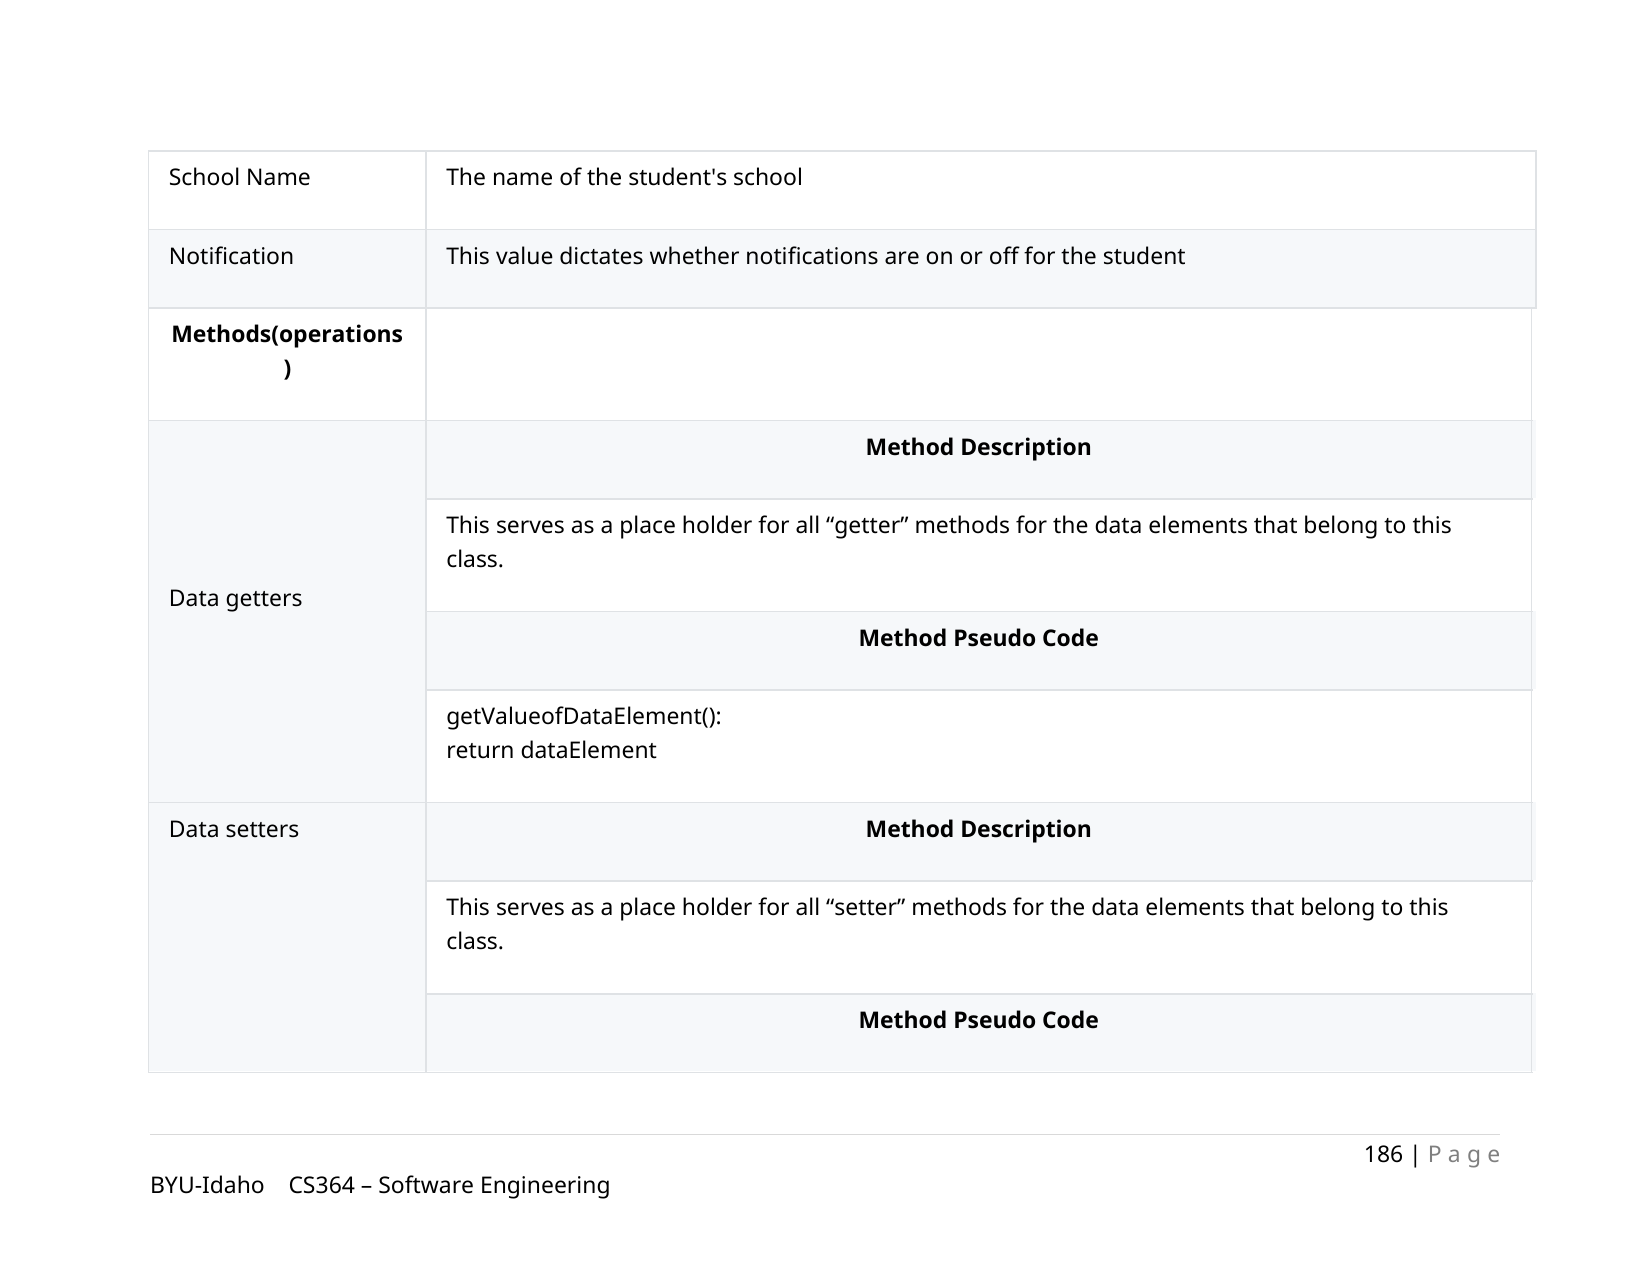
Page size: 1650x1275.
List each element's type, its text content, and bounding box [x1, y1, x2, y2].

table_cell [1532, 880, 1536, 993]
table_cell [1532, 993, 1536, 1071]
table_cell Data getters [149, 421, 425, 802]
table_cell Notification [149, 230, 425, 307]
table_cell Method Pseudo Code [427, 995, 1531, 1071]
table_cell Data setters [149, 803, 425, 1071]
table_cell This value dictates whether notifications are on or off for the student [427, 230, 1535, 307]
table_cell [1532, 689, 1536, 802]
table_cell [1532, 498, 1536, 611]
table_cell Methods(operations) [149, 309, 425, 420]
table_cell [1532, 802, 1536, 880]
table_cell The name of the student's school [427, 152, 1535, 229]
table_cell Method Description [427, 421, 1531, 498]
table_cell [1532, 420, 1536, 498]
table_cell Method Pseudo Code [427, 612, 1531, 689]
table_cell [1532, 309, 1536, 420]
table_cell This serves as a place holder for all “getter” methods for the data elements that belong to this class. [427, 500, 1531, 611]
table_cell getValueofDataElement(): return dataElement [427, 691, 1531, 802]
table_cell [427, 309, 1531, 420]
table_cell [1532, 611, 1536, 689]
table_cell Method Description [427, 803, 1531, 880]
table_cell School Name [149, 152, 425, 229]
table_cell This serves as a place holder for all “setter” methods for the data elements that belong to this class. [427, 882, 1531, 993]
